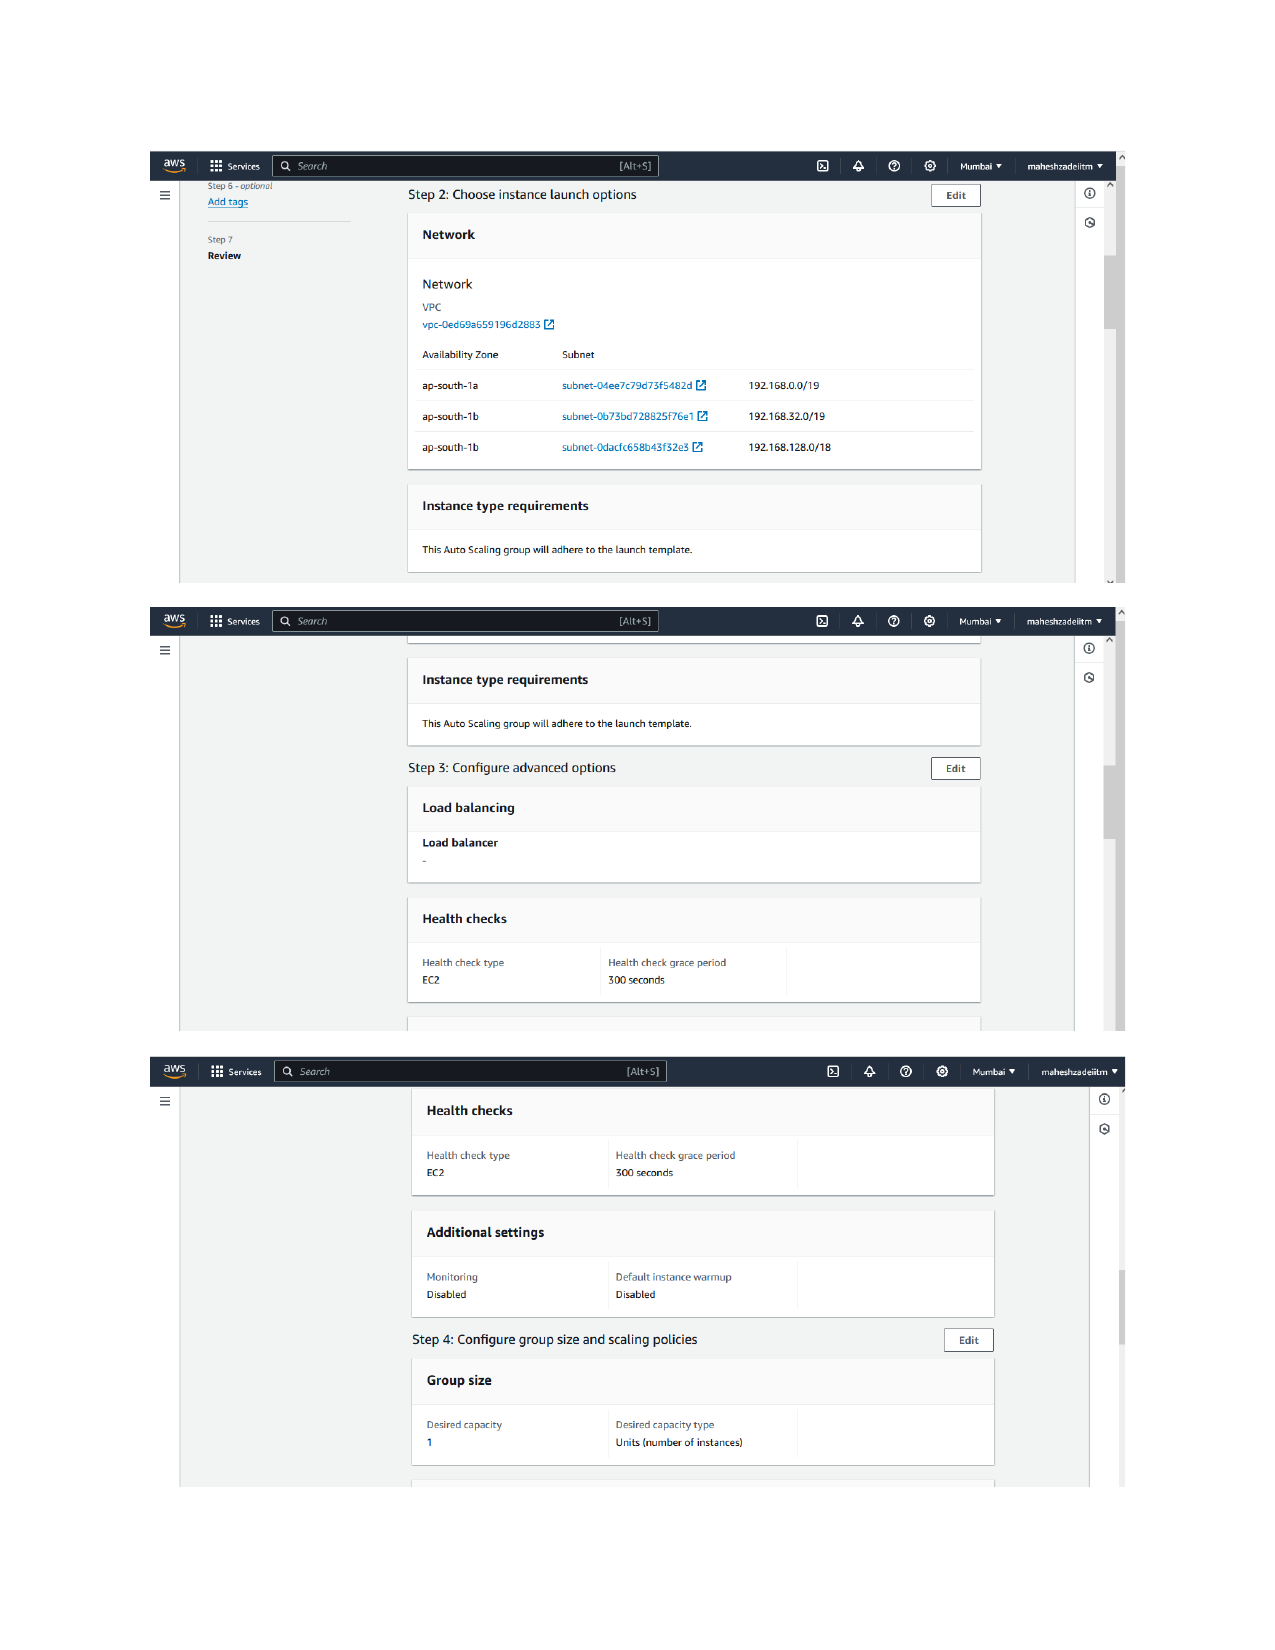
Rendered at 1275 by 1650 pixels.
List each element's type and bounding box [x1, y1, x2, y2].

picture [150, 150, 1125, 583]
picture [150, 1056, 1125, 1487]
picture [150, 607, 1125, 1031]
